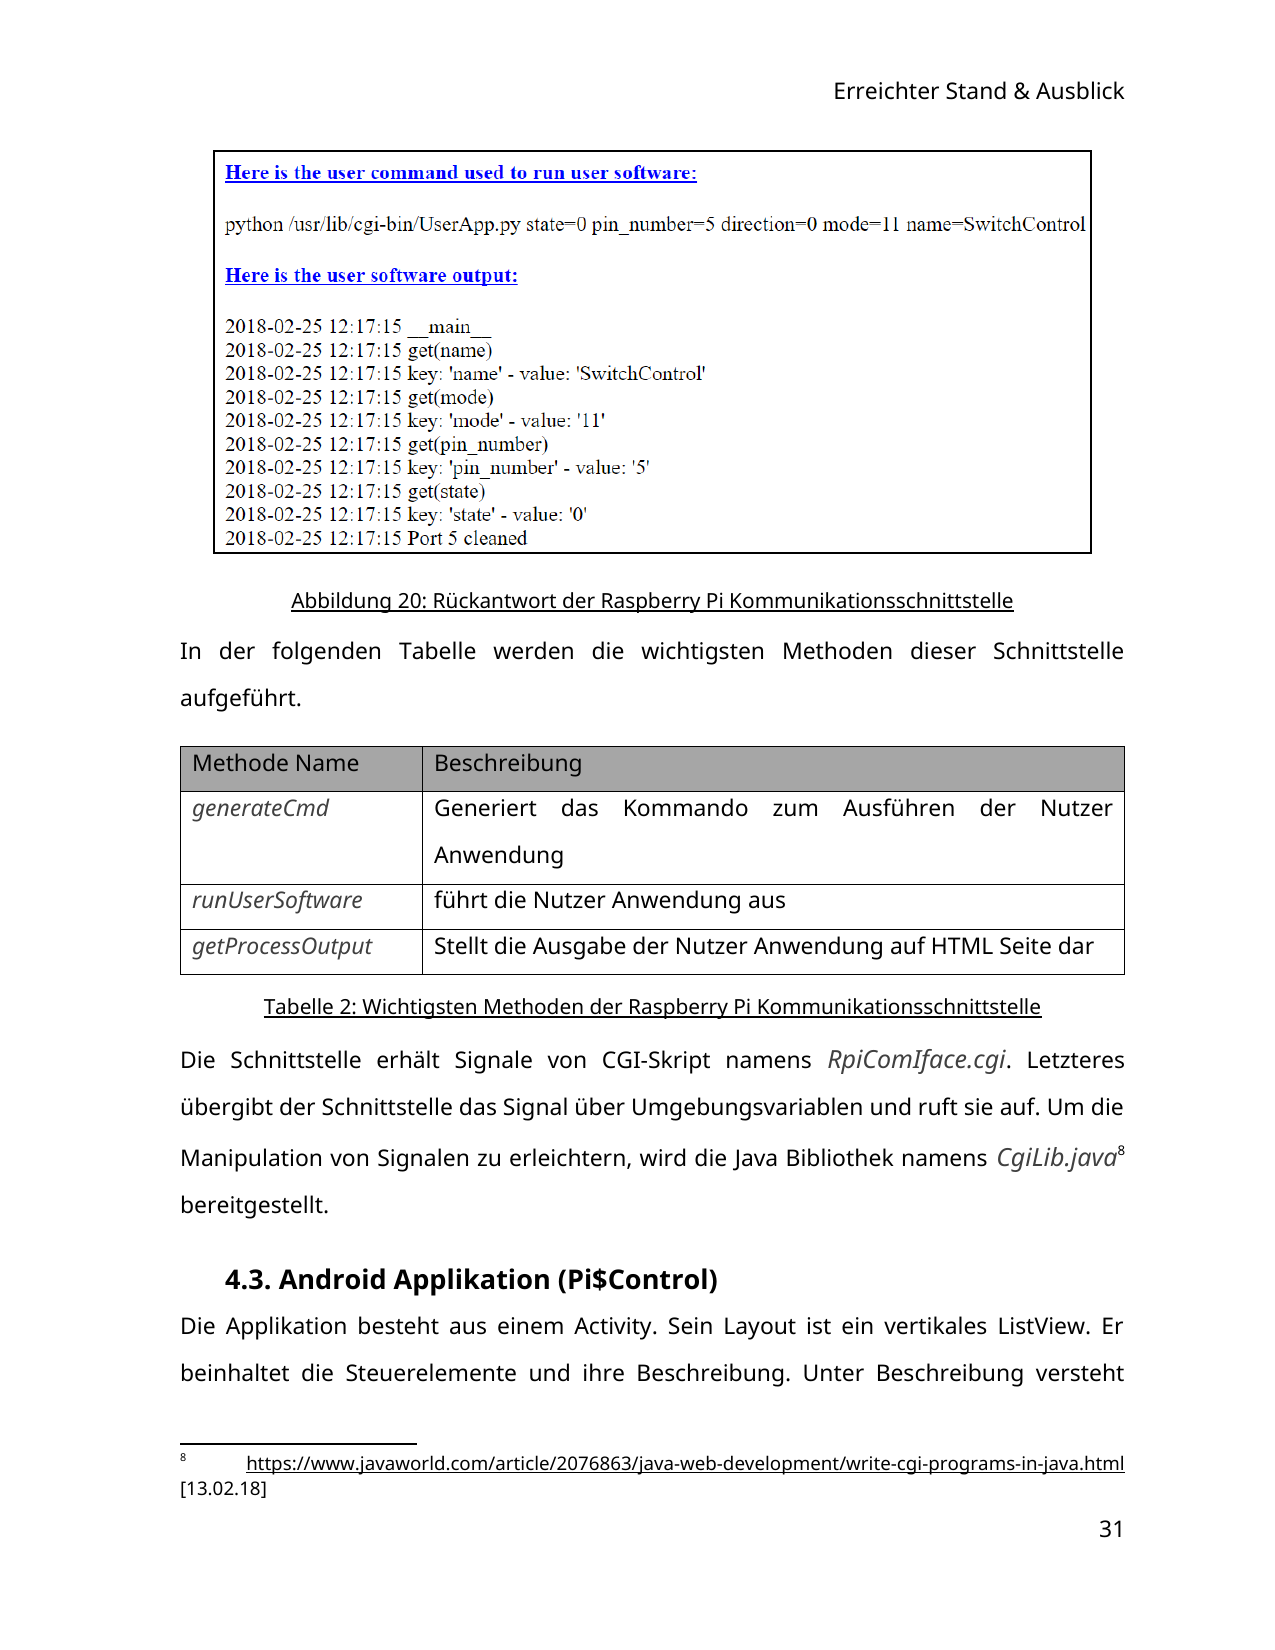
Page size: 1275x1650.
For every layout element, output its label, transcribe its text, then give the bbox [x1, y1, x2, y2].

picture [215, 152, 1090, 552]
table_cell getProcessOutput [181, 930, 422, 974]
table_cell Stellt die Ausgabe der Nutzer Anwendung auf HTML Seite dar [423, 930, 1124, 974]
table_cell Generiert das Kommando zum Ausführen der Nutzer Anwendung [423, 792, 1124, 883]
text Die Schnittstelle erhält Signale von CGI-Skript namens RpiComIface.cgi. Letzteres übergibt der Schnittstelle das Signal über Umgebungsvariablen und ruft sie auf. Um die Manipulation von Signalen zu erleichtern, wird die Java Bibliothek namens CgiLib.java bereitgestellt. [180, 1041, 1125, 1220]
text Abbildung 20: Rückantwort der Raspberry Pi Kommunikationsschnittstelle [180, 586, 1125, 614]
table_cell führt die Nutzer Anwendung aus [423, 885, 1124, 929]
table_cell runUserSoftware [181, 885, 422, 929]
table_cell generateCmd [181, 792, 422, 883]
text In der folgenden Tabelle werden die wichtigsten Methoden dieser Schnittstelle aufgeführt. [180, 635, 1125, 713]
text Tabelle 2: Wichtigsten Methoden der Raspberry Pi Kommunikationsschnittstelle [180, 992, 1125, 1020]
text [180, 1310, 1125, 1388]
table_header Beschreibung [423, 747, 1124, 791]
table_header Methode Name [181, 747, 422, 791]
subtitle Android Applikation (Pi$Control) [225, 1261, 1125, 1298]
